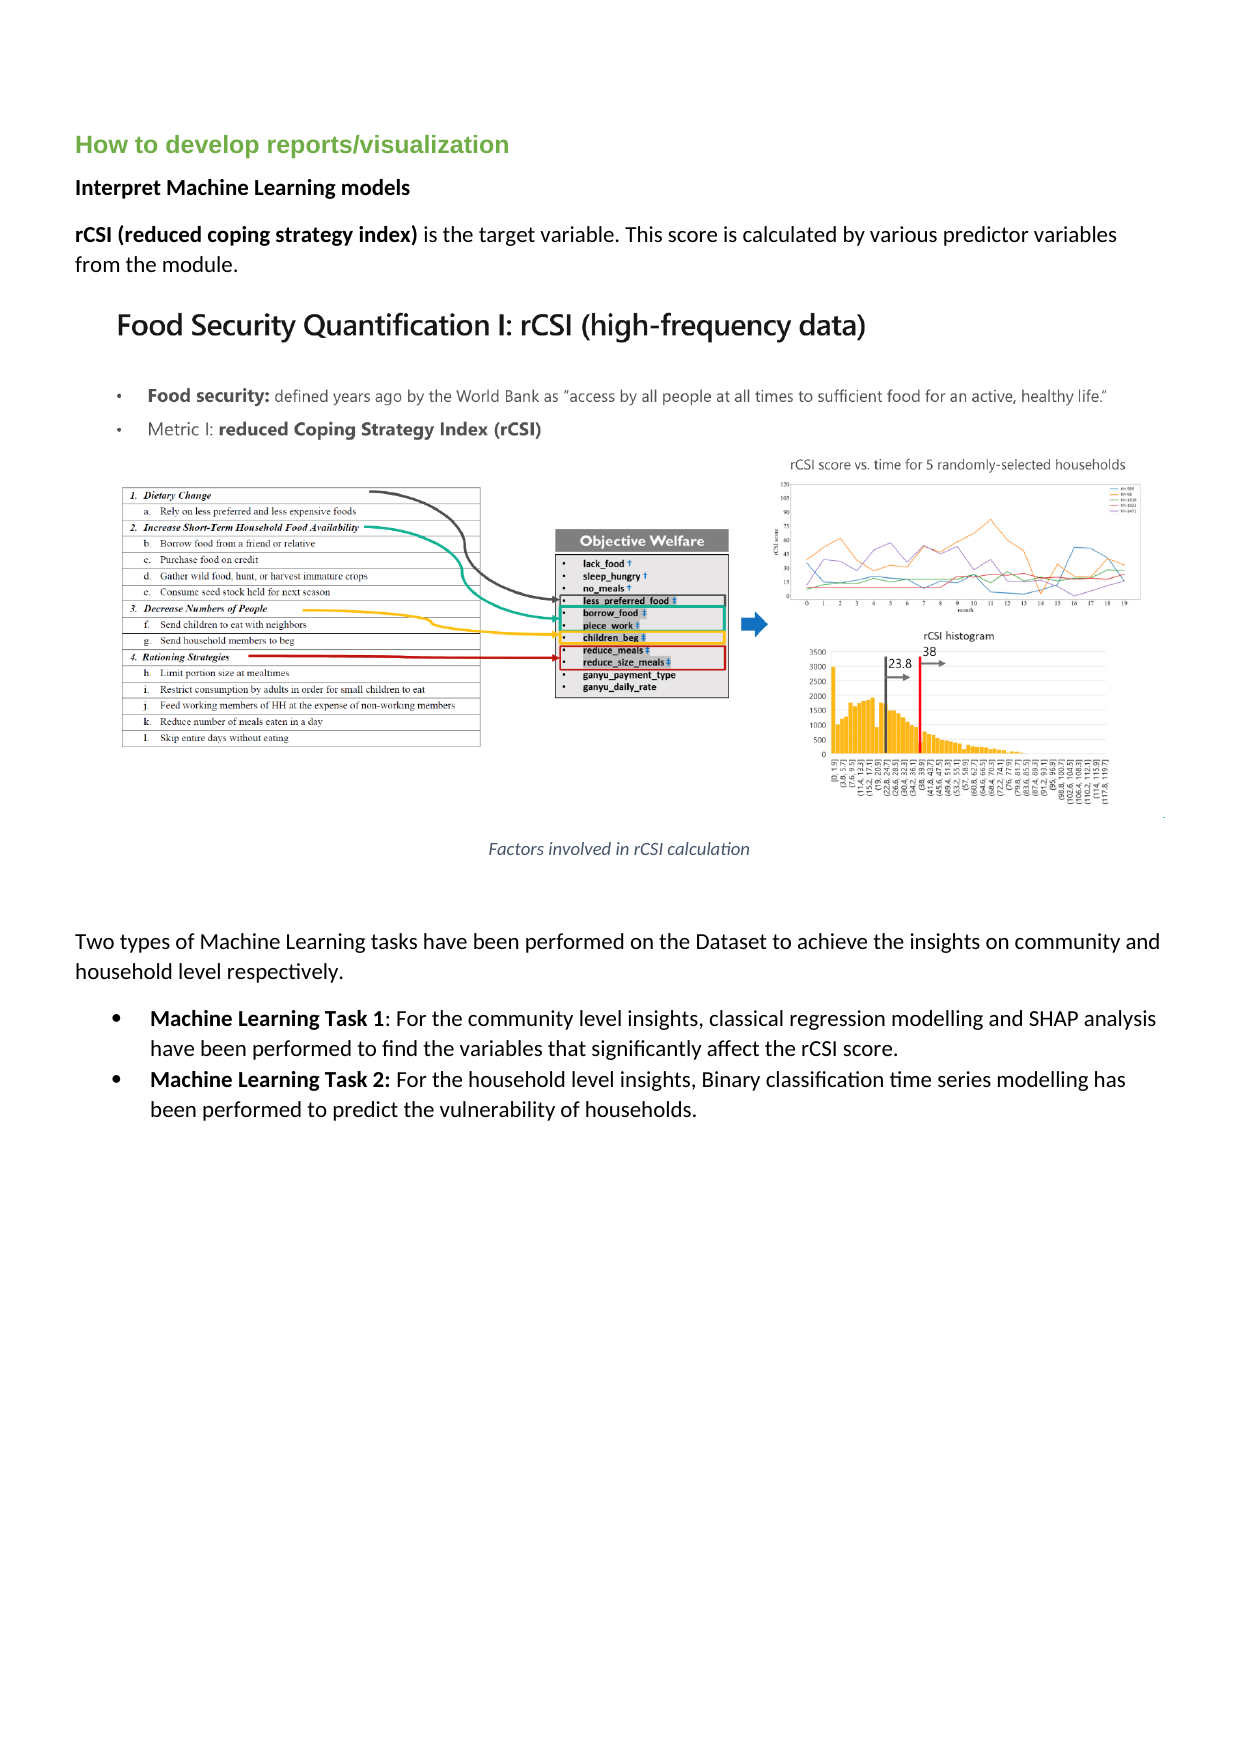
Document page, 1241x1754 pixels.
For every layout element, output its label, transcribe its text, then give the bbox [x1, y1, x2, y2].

subtitle How to develop reports/visualization [75, 130, 1165, 158]
text rCSI (reduced coping strategy index) is the target variable. This score is calculated by various predictor variables from the module. [75, 220, 1165, 278]
picture [75, 297, 1166, 818]
text Two types of Machine Learning tasks have been performed on the Dataset to achieve the insights on community and household level respectively. [75, 927, 1165, 986]
text Factors involved in rCSI calculation [75, 837, 1165, 859]
list Machine Learning Task 1: For the community level insights, classical regression modelling and SHAP analysis have been performed to find the variables that significantly affect the rCSI score. [112, 1004, 1165, 1063]
list Machine Learning Task 2: For the household level insights, Binary classification time series modelling has been performed to predict the vulnerability of households. [112, 1065, 1165, 1123]
text Interpret Machine Learning models [75, 173, 1165, 201]
